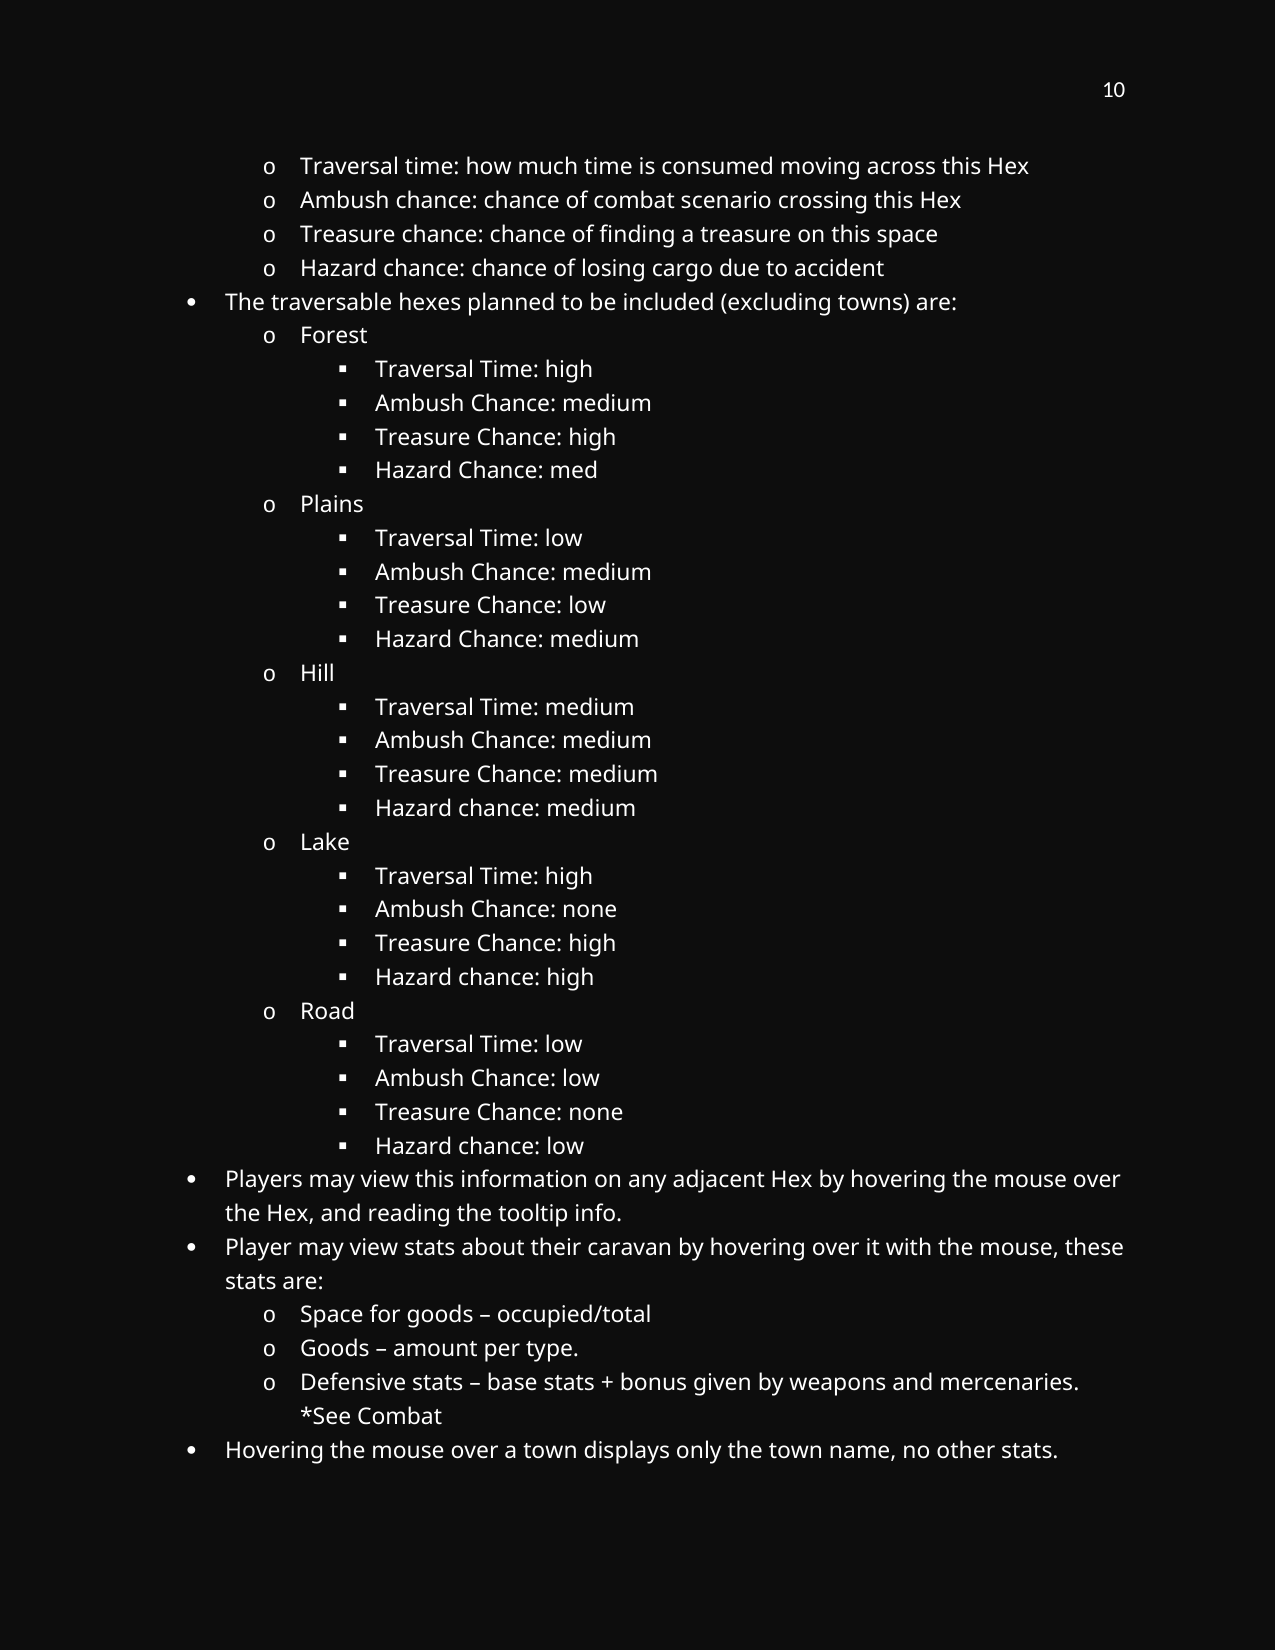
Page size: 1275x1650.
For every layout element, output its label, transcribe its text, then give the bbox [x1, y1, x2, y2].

list Ambush chance: chance of combat scenario crossing this Hex [262, 184, 1125, 215]
list Treasure Chance: low [337, 589, 1125, 621]
list Defensive stats – base stats + bonus given by weapons and mercenaries. *See Combat [262, 1366, 1125, 1431]
list Ambush Chance: none [337, 893, 1125, 924]
list Treasure Chance: none [337, 1096, 1125, 1127]
list Treasure chance: chance of finding a treasure on this space [262, 218, 1125, 249]
list Hazard chance: chance of losing cargo due to accident [262, 252, 1125, 283]
list Hazard chance: high [337, 961, 1125, 992]
list Traversal Time: medium [337, 691, 1125, 722]
list Traversal time: how much time is consumed moving across this Hex [262, 150, 1125, 181]
list Treasure Chance: medium [337, 758, 1125, 789]
list The traversable hexes planned to be included (excluding towns) are: [187, 285, 1125, 317]
list Hazard chance: medium [337, 792, 1125, 823]
list Plains [262, 488, 1125, 519]
list Space for goods – occupied/total [262, 1298, 1125, 1330]
list Road [262, 994, 1125, 1026]
list Hazard chance: low [337, 1130, 1125, 1161]
list Players may view this information on any adjacent Hex by hovering the mouse over the Hex, and reading the tooltip info. [187, 1163, 1125, 1228]
list Treasure Chance: high [337, 421, 1125, 452]
list Ambush Chance: low [337, 1062, 1125, 1093]
list Traversal Time: low [337, 522, 1125, 553]
list Hovering the mouse over a town displays only the town name, no other stats. [187, 1434, 1125, 1465]
list Ambush Chance: medium [337, 387, 1125, 418]
list Traversal Time: low [337, 1028, 1125, 1060]
list Goods – amount per type. [262, 1332, 1125, 1364]
list Hazard Chance: med [337, 454, 1125, 486]
list Player may view stats about their caravan by hovering over it with the mouse, these stats are: [187, 1231, 1125, 1296]
list Traversal Time: high [337, 353, 1125, 384]
list Ambush Chance: medium [337, 724, 1125, 756]
list Lake [262, 826, 1125, 857]
list Traversal Time: high [337, 859, 1125, 891]
list Treasure Chance: high [337, 927, 1125, 958]
list Ambush Chance: medium [337, 556, 1125, 587]
list Hill [262, 657, 1125, 688]
list Hazard Chance: medium [337, 623, 1125, 654]
list Forest [262, 319, 1125, 351]
